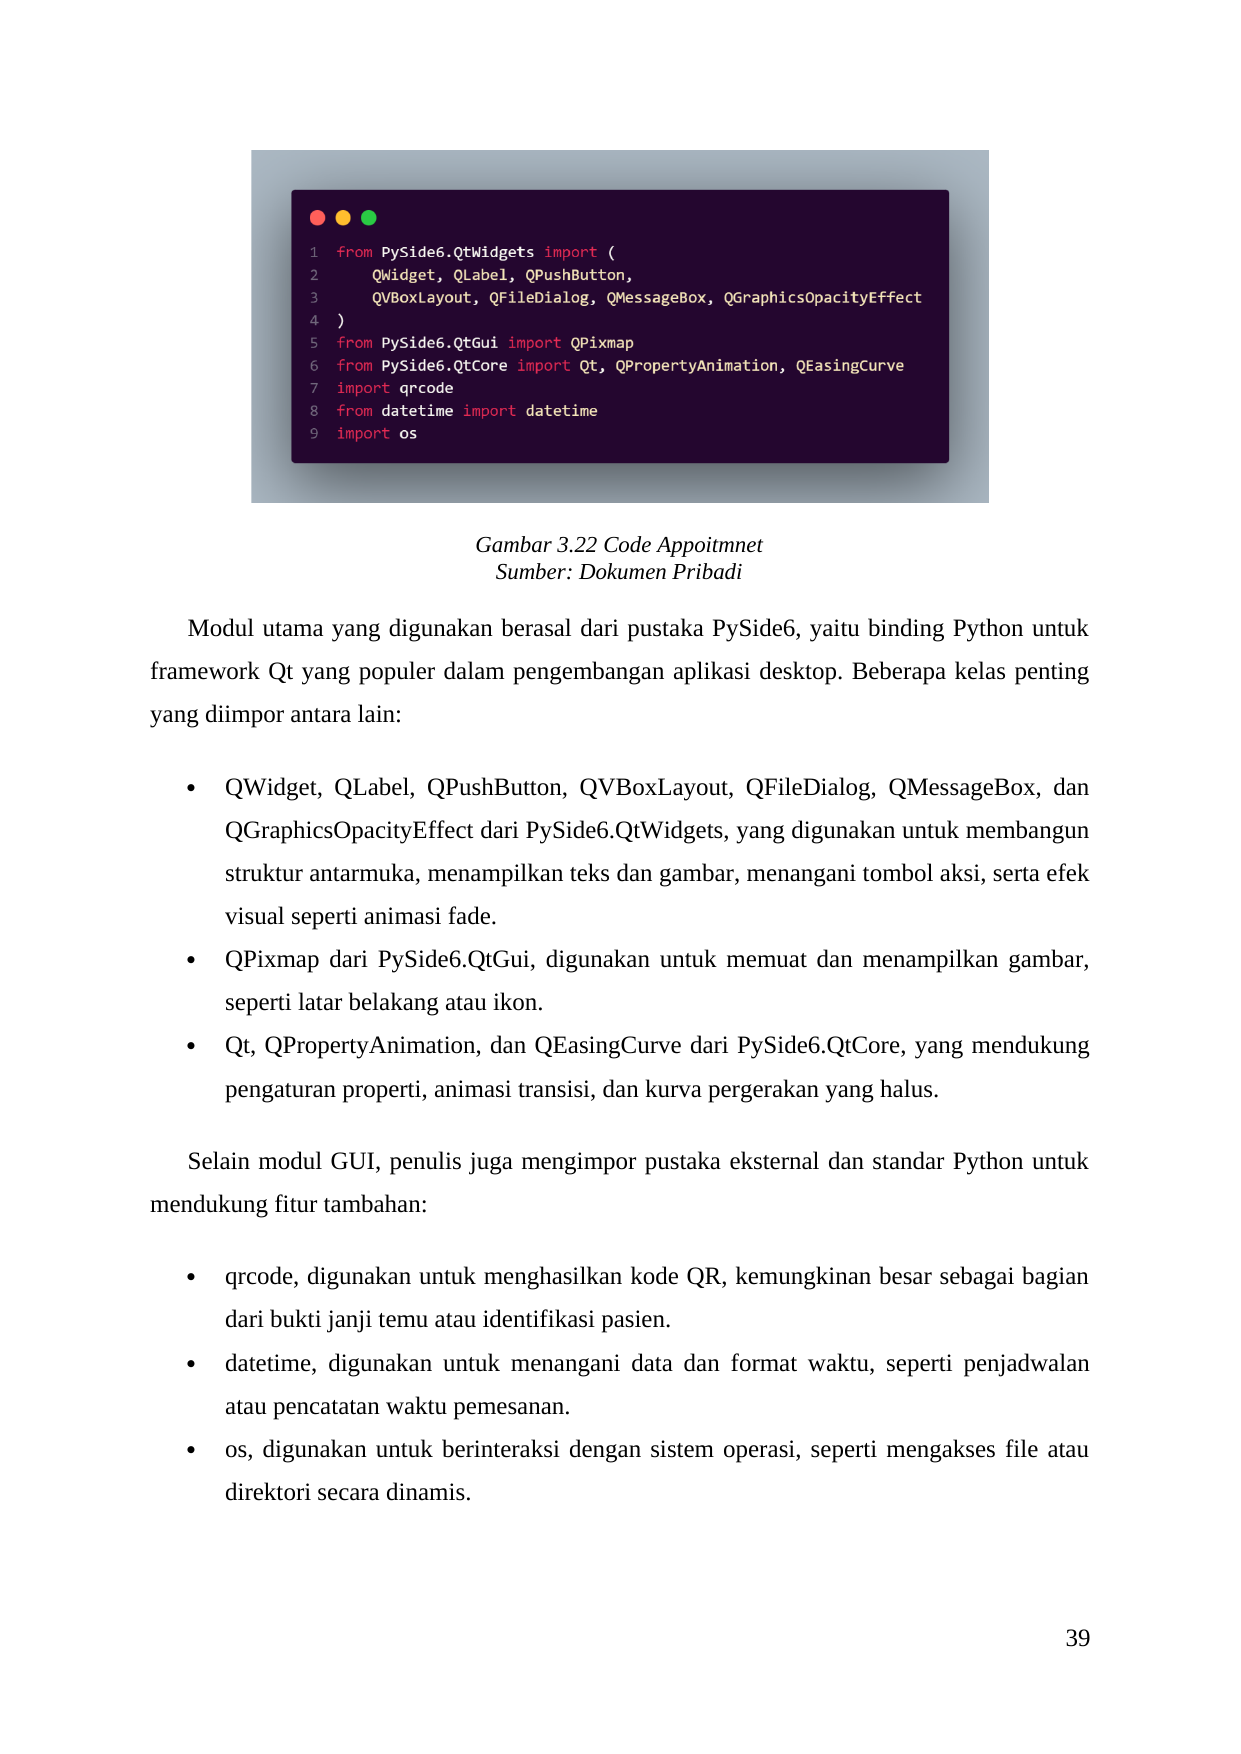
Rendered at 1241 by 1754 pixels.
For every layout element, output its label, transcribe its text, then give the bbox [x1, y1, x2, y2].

text Selain modul GUI, penulis juga mengimpor pustaka eksternal dan standar Python untuk mendukung fitur tambahan: [150, 1204, 1090, 1276]
text Modul utama yang digunakan berasal dari pustaka PySide6, yaitu binding Python untuk framework Qt yang populer dalam pengembangan aplikasi desktop. Beberapa kelas penting yang diimpor antara lain: [150, 613, 1090, 728]
list datetime, digunakan untuk menangani data dan format waktu, seperti penjadwalan atau pencatatan waktu pemesanan. [187, 1435, 1090, 1507]
list qrcode, digunakan untuk menghasilkan kode QR, kemungkinan besar sebagai bagian dari bukti janji temu atau identifikasi pasien. [187, 1320, 1090, 1392]
text Gambar 3.22 Code Appoitmnet Sumber: Dokumen Pribadi [150, 531, 1090, 584]
picture [251, 150, 989, 503]
list QPixmap dari PySide6.QtGui, digunakan untuk memuat dan menampilkan gambar, seperti latar belakang atau ikon. [187, 973, 1090, 1045]
list QWidget, QLabel, QPushButton, QVBoxLayout, QFileDialog, QMessageBox, dan QGraphicsOpacityEffect dari PySide6.QtWidgets, yang digunakan untuk membangun struktur antarmuka, menampilkan teks dan gambar, menangani tombol aksi, serta efek visual seperti animasi fade. [187, 772, 1090, 930]
list Qt, QPropertyAnimation, dan QEasingCurve dari PySide6.QtCore, yang mendukung pengaturan properti, animasi transisi, dan kurva pergerakan yang halus. [187, 1089, 1090, 1161]
